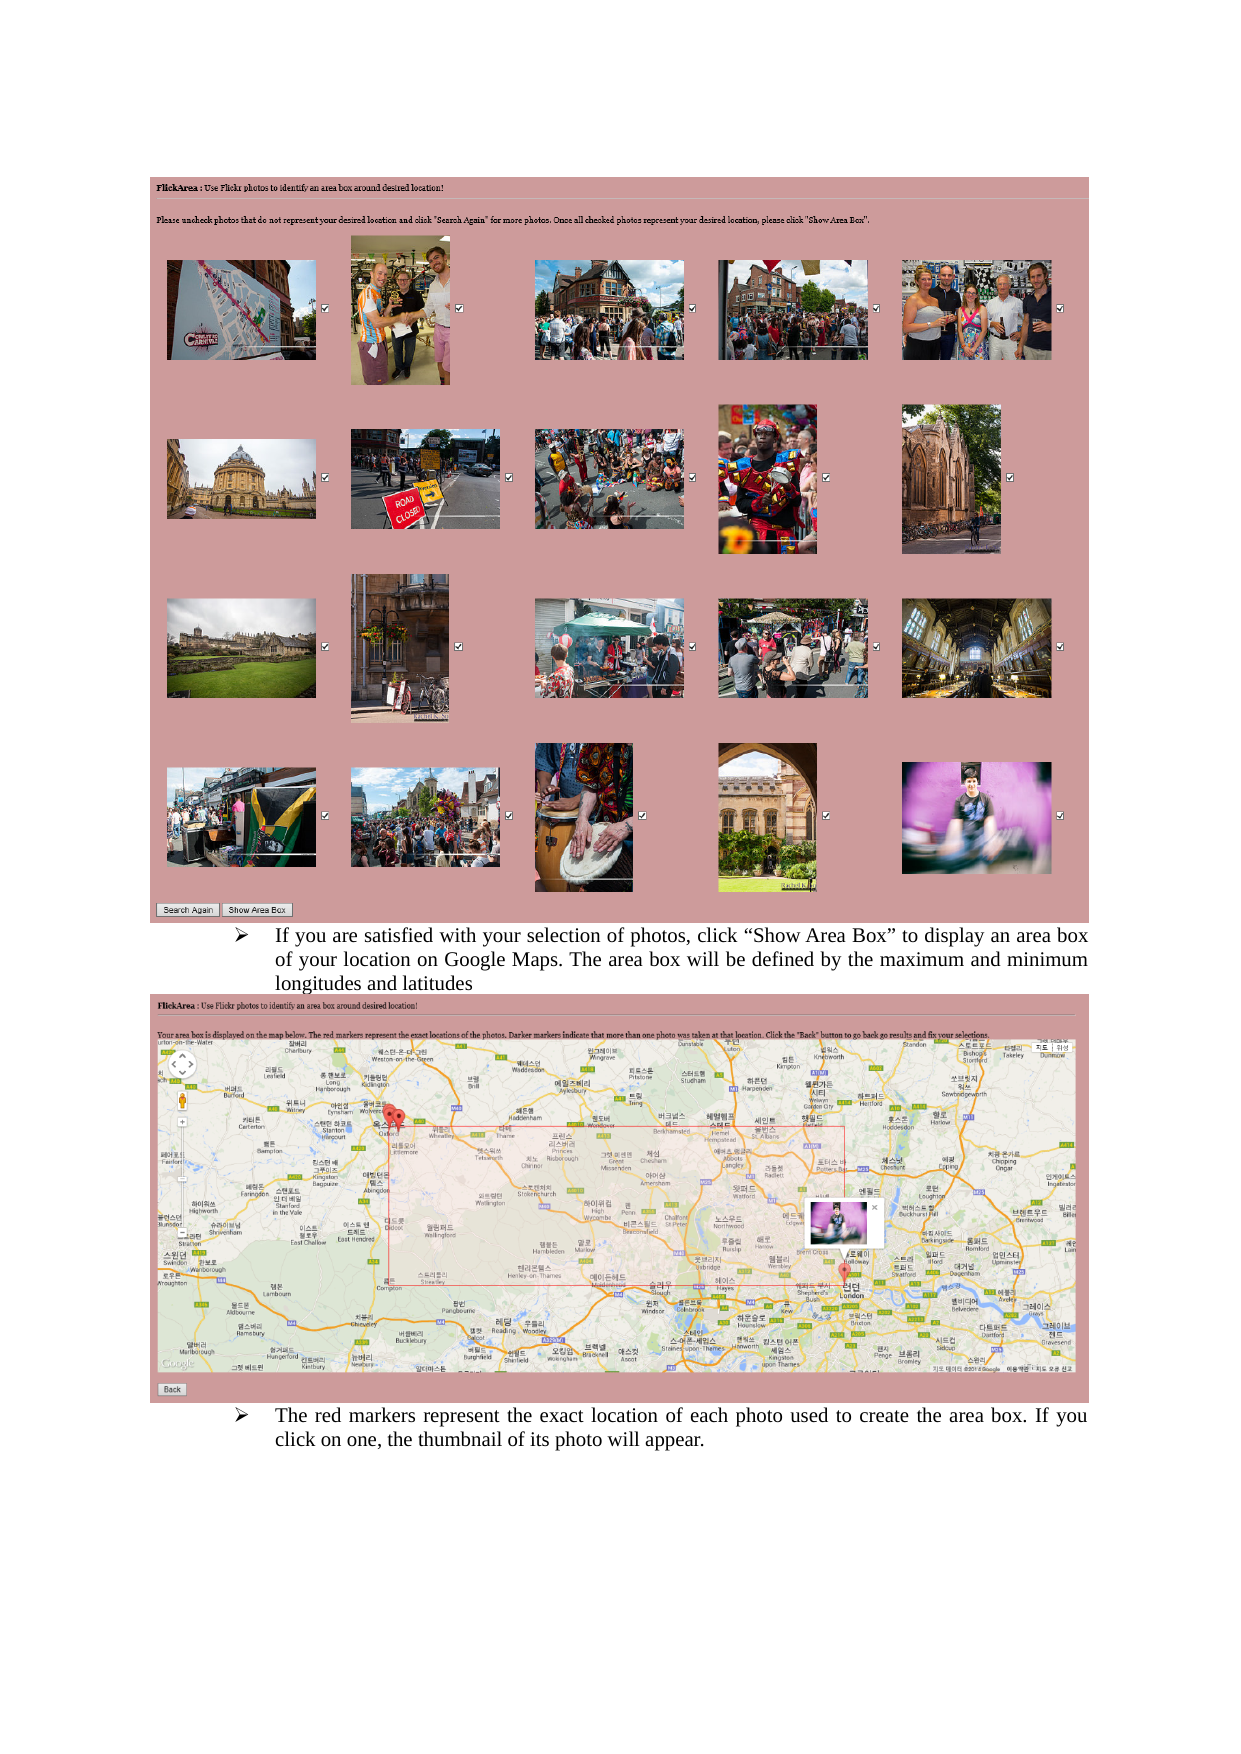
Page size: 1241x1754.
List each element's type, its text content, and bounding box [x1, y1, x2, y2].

list The red markers represent the exact location of each photo used to create the area box. If you click on one, the thumbnail of its photo will appear. [233, 1402, 1090, 1451]
list If you are satisfied with your selection of photos, click “Show Area Box” to display an area box of your location on Google Maps. The area box will be defined by the maximum and minimum longitudes and latitudes [233, 922, 1090, 995]
picture [150, 177, 1089, 923]
picture [150, 994, 1089, 1403]
